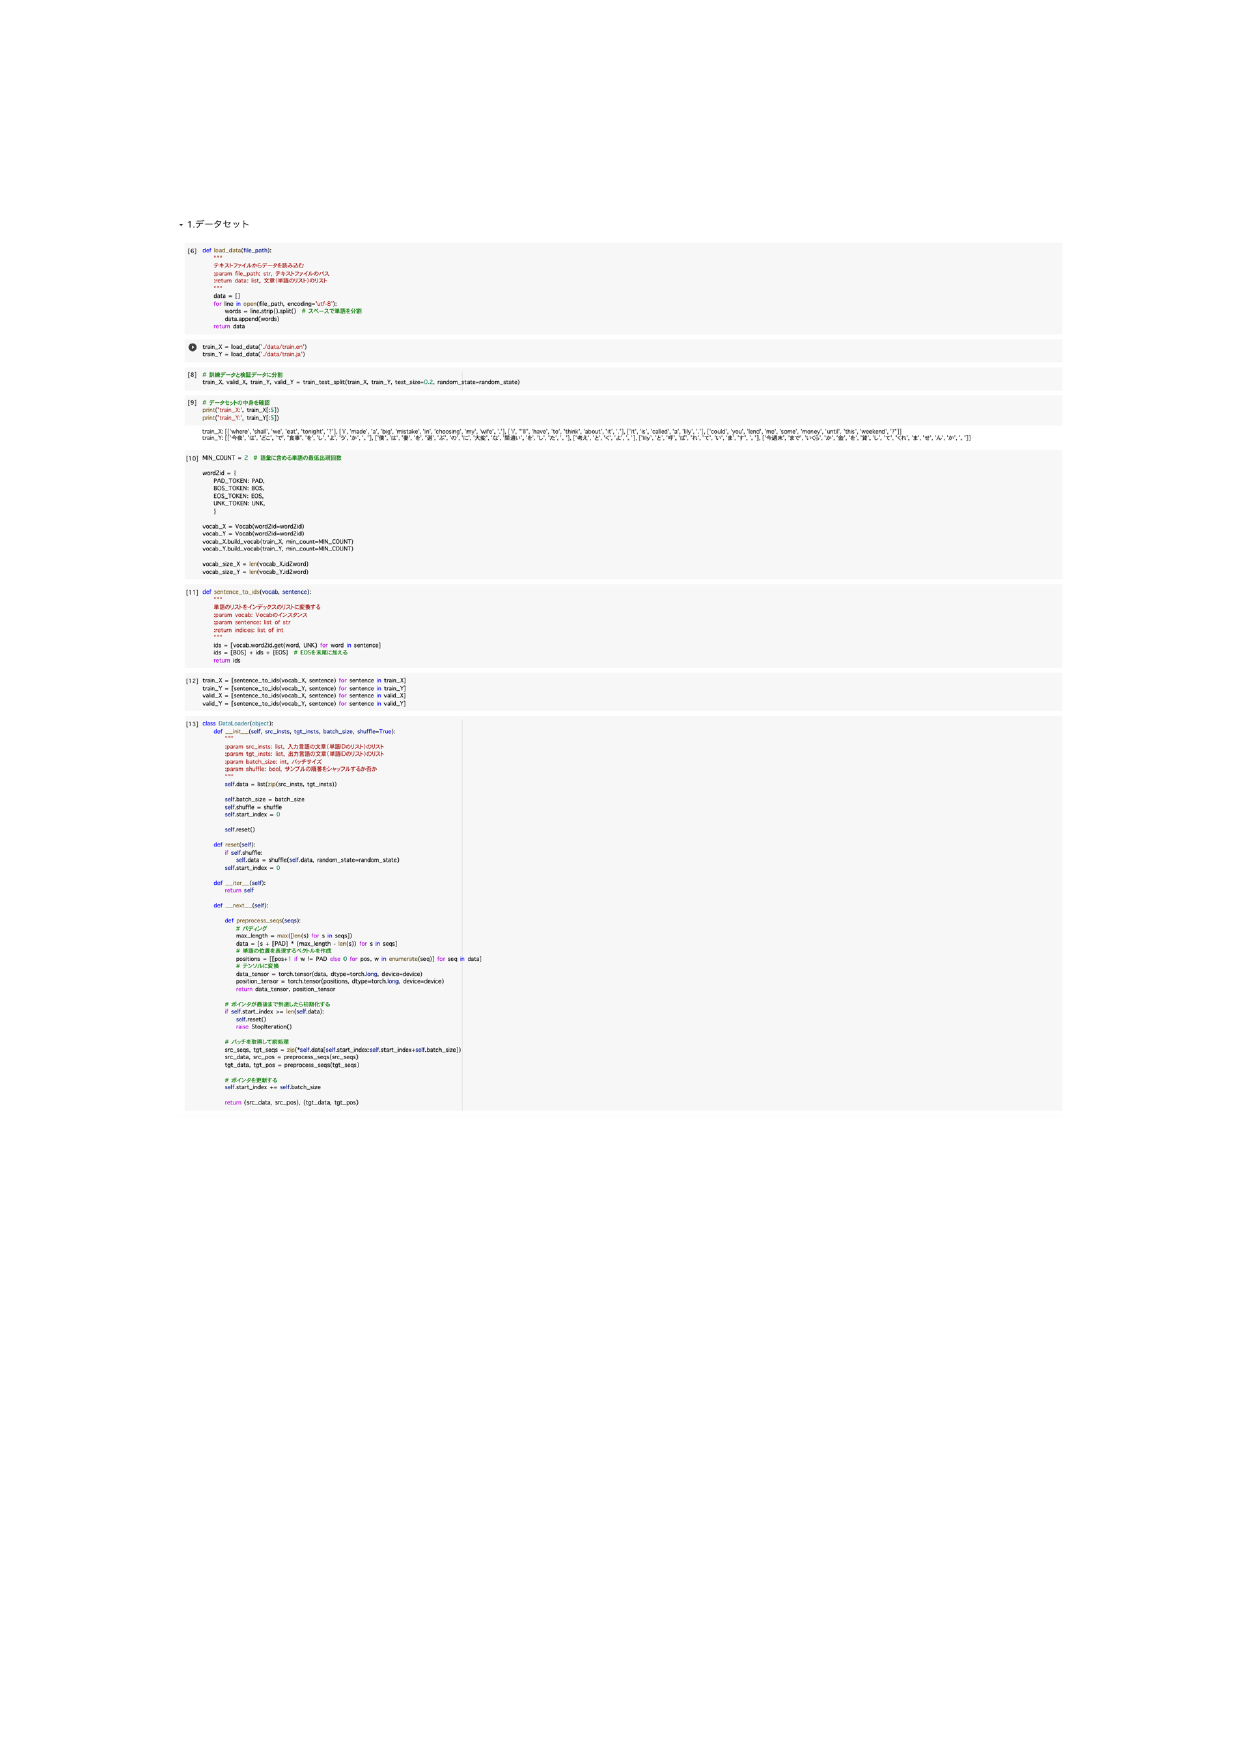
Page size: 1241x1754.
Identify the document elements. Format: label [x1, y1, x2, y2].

picture [177, 216, 1063, 1117]
